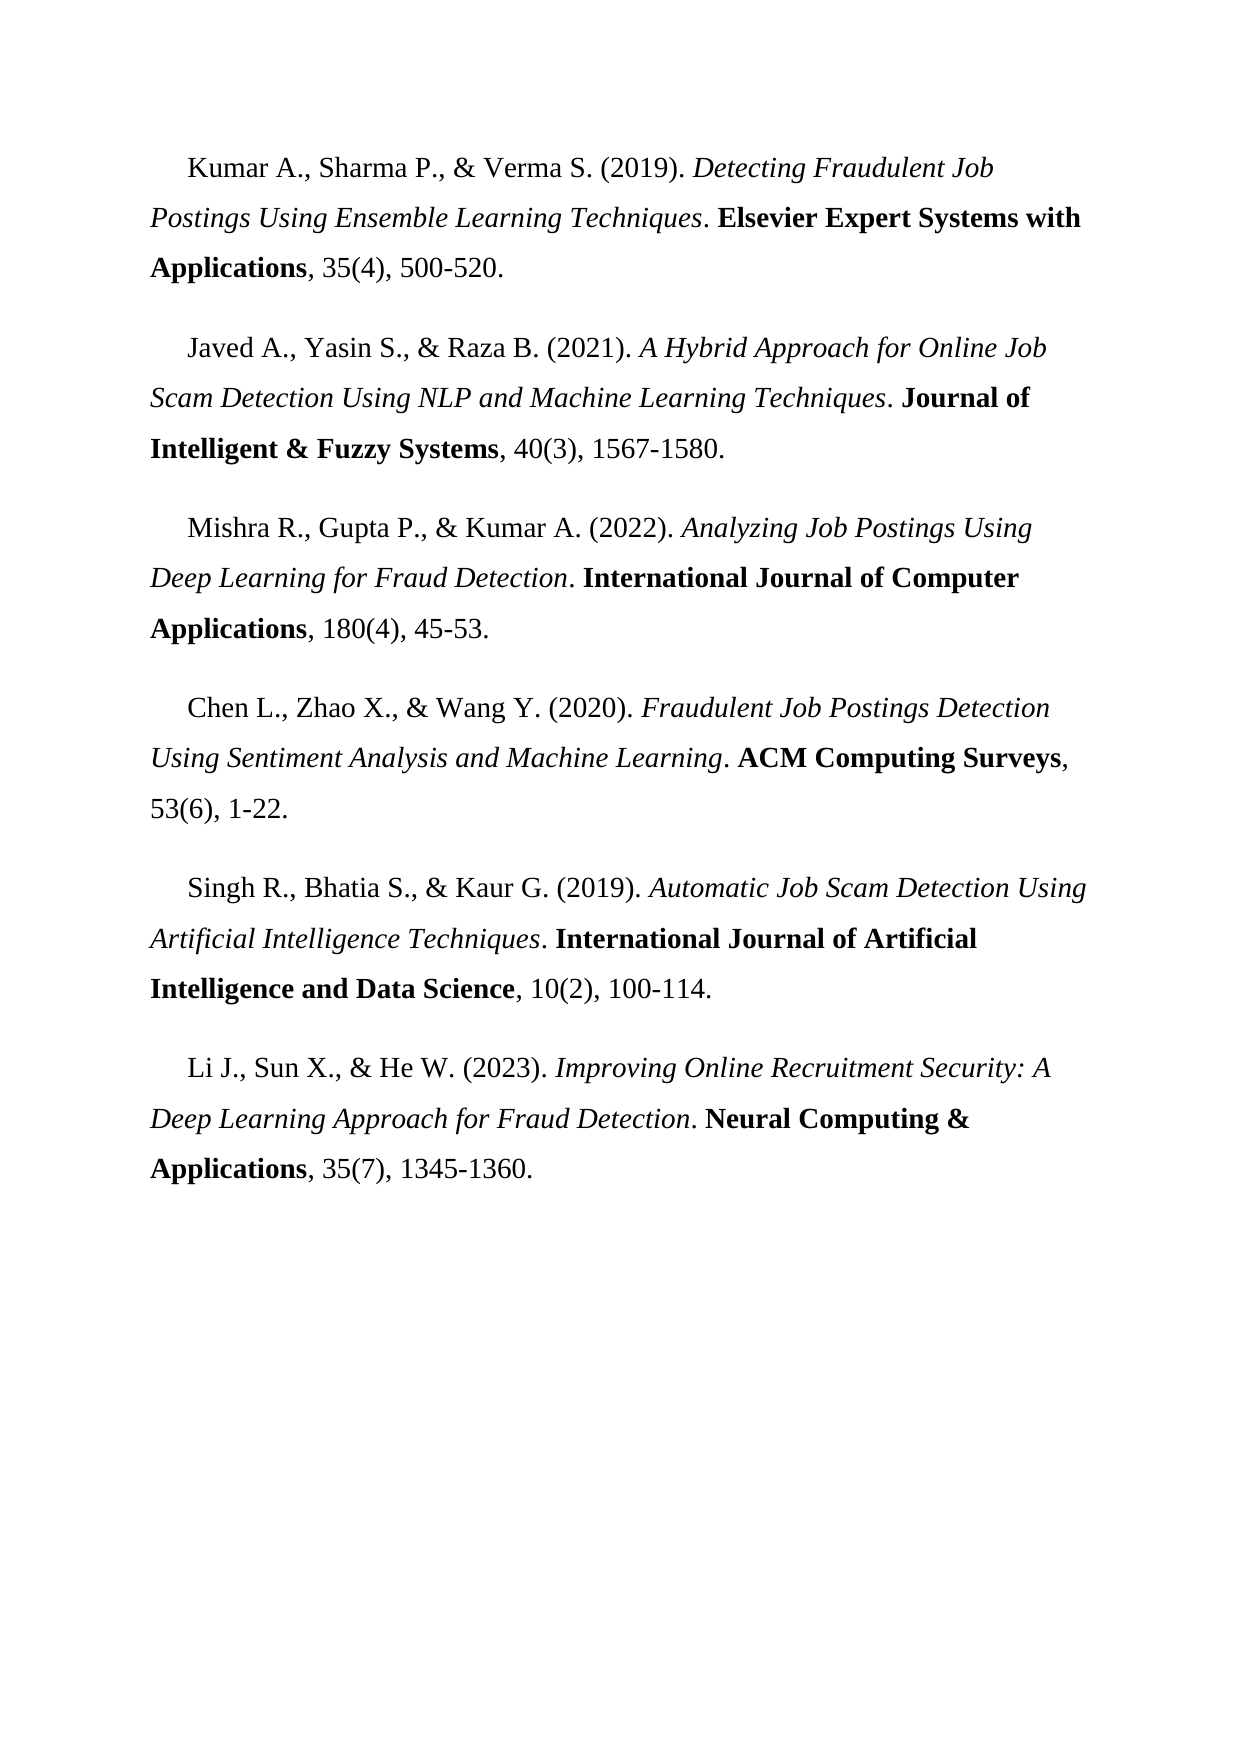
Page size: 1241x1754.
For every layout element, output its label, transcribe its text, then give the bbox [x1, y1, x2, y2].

text  Javed A., Yasin S., & Raza B. (2021). A Hybrid Approach for Online Job Scam Detection Using NLP and Machine Learning Techniques. Journal of Intelligent & Fuzzy Systems, 40(3), 1567-1580. [150, 330, 1090, 464]
text  Mishra R., Gupta P., & Kumar A. (2022). Analyzing Job Postings Using Deep Learning for Fraud Detection. International Journal of Computer Applications, 180(4), 45-53. [150, 510, 1090, 644]
text  Kumar A., Sharma P., & Verma S. (2019). Detecting Fraudulent Job Postings Using Ensemble Learning Techniques. Elsevier Expert Systems with Applications, 35(4), 500-520. [150, 150, 1090, 284]
text  Singh R., Bhatia S., & Kaur G. (2019). Automatic Job Scam Detection Using Artificial Intelligence Techniques. International Journal of Artificial Intelligence and Data Science, 10(2), 100-114. [150, 870, 1090, 1004]
text  Li J., Sun X., & He W. (2023). Improving Online Recruitment Security: A Deep Learning Approach for Fraud Detection. Neural Computing & Applications, 35(7), 1345-1360. [150, 1051, 1090, 1185]
text  Chen L., Zhao X., & Wang Y. (2020). Fraudulent Job Postings Detection Using Sentiment Analysis and Machine Learning. ACM Computing Surveys, 53(6), 1-22. [150, 690, 1090, 824]
